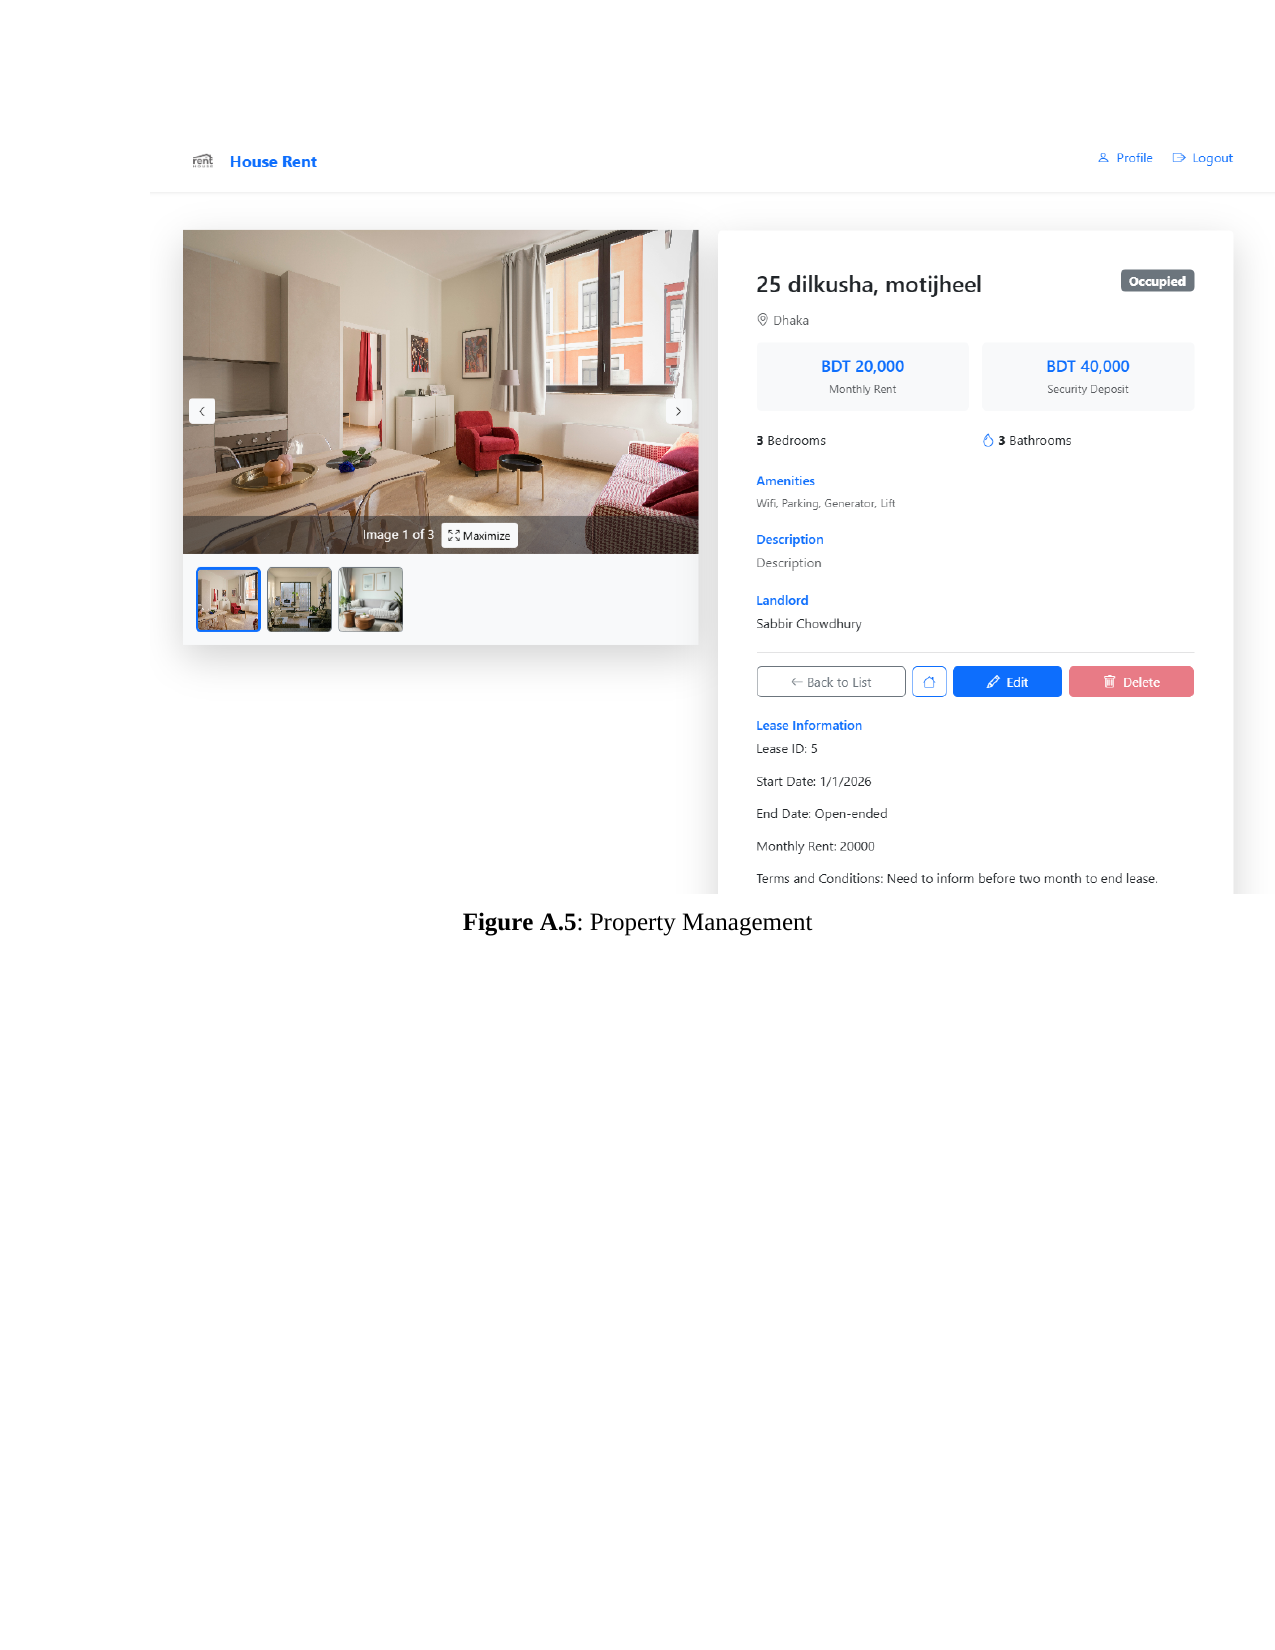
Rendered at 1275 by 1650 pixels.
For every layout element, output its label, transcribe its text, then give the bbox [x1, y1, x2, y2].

picture [150, 150, 1275, 894]
text Figure A.5: Property Management [150, 907, 1125, 936]
